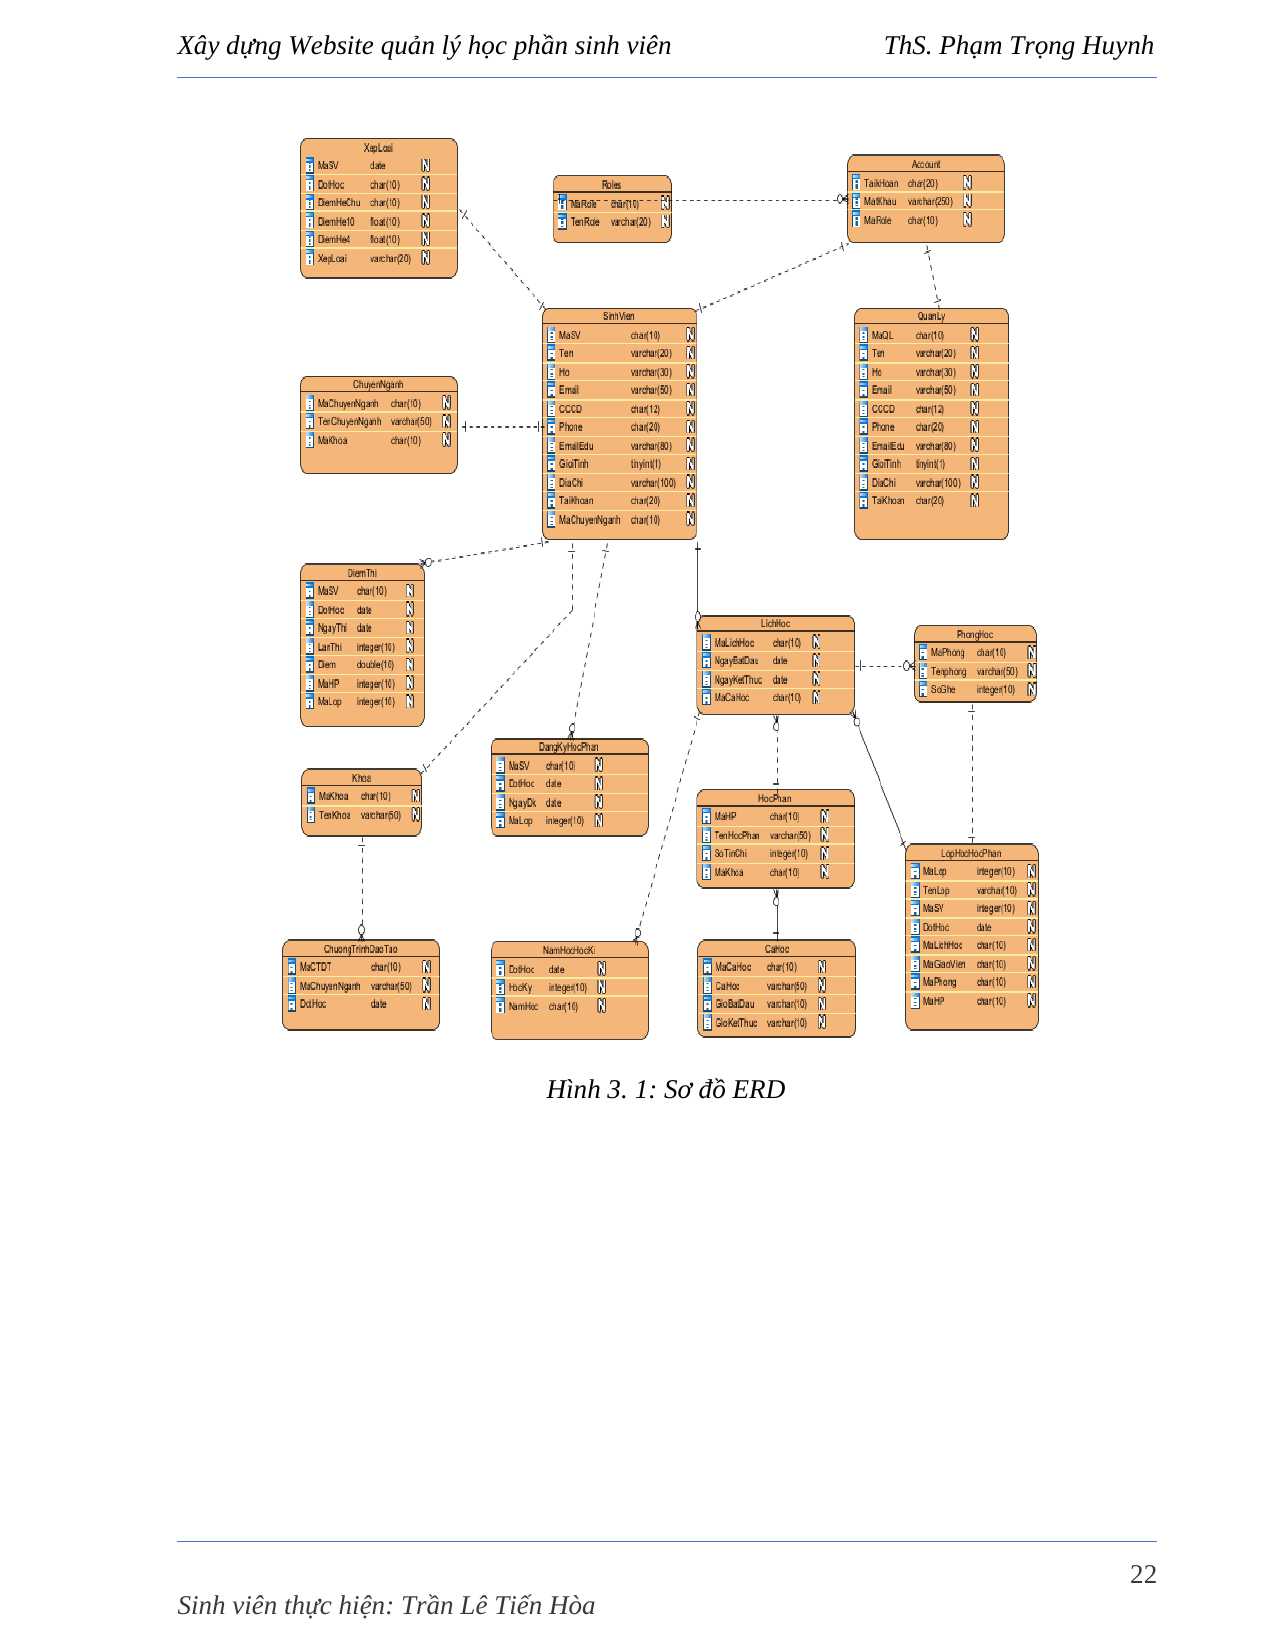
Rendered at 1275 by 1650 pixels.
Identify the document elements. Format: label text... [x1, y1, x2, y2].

text Hình 3. 1: Sơ đồ ERD [177, 1073, 1157, 1104]
picture [248, 118, 1084, 1060]
